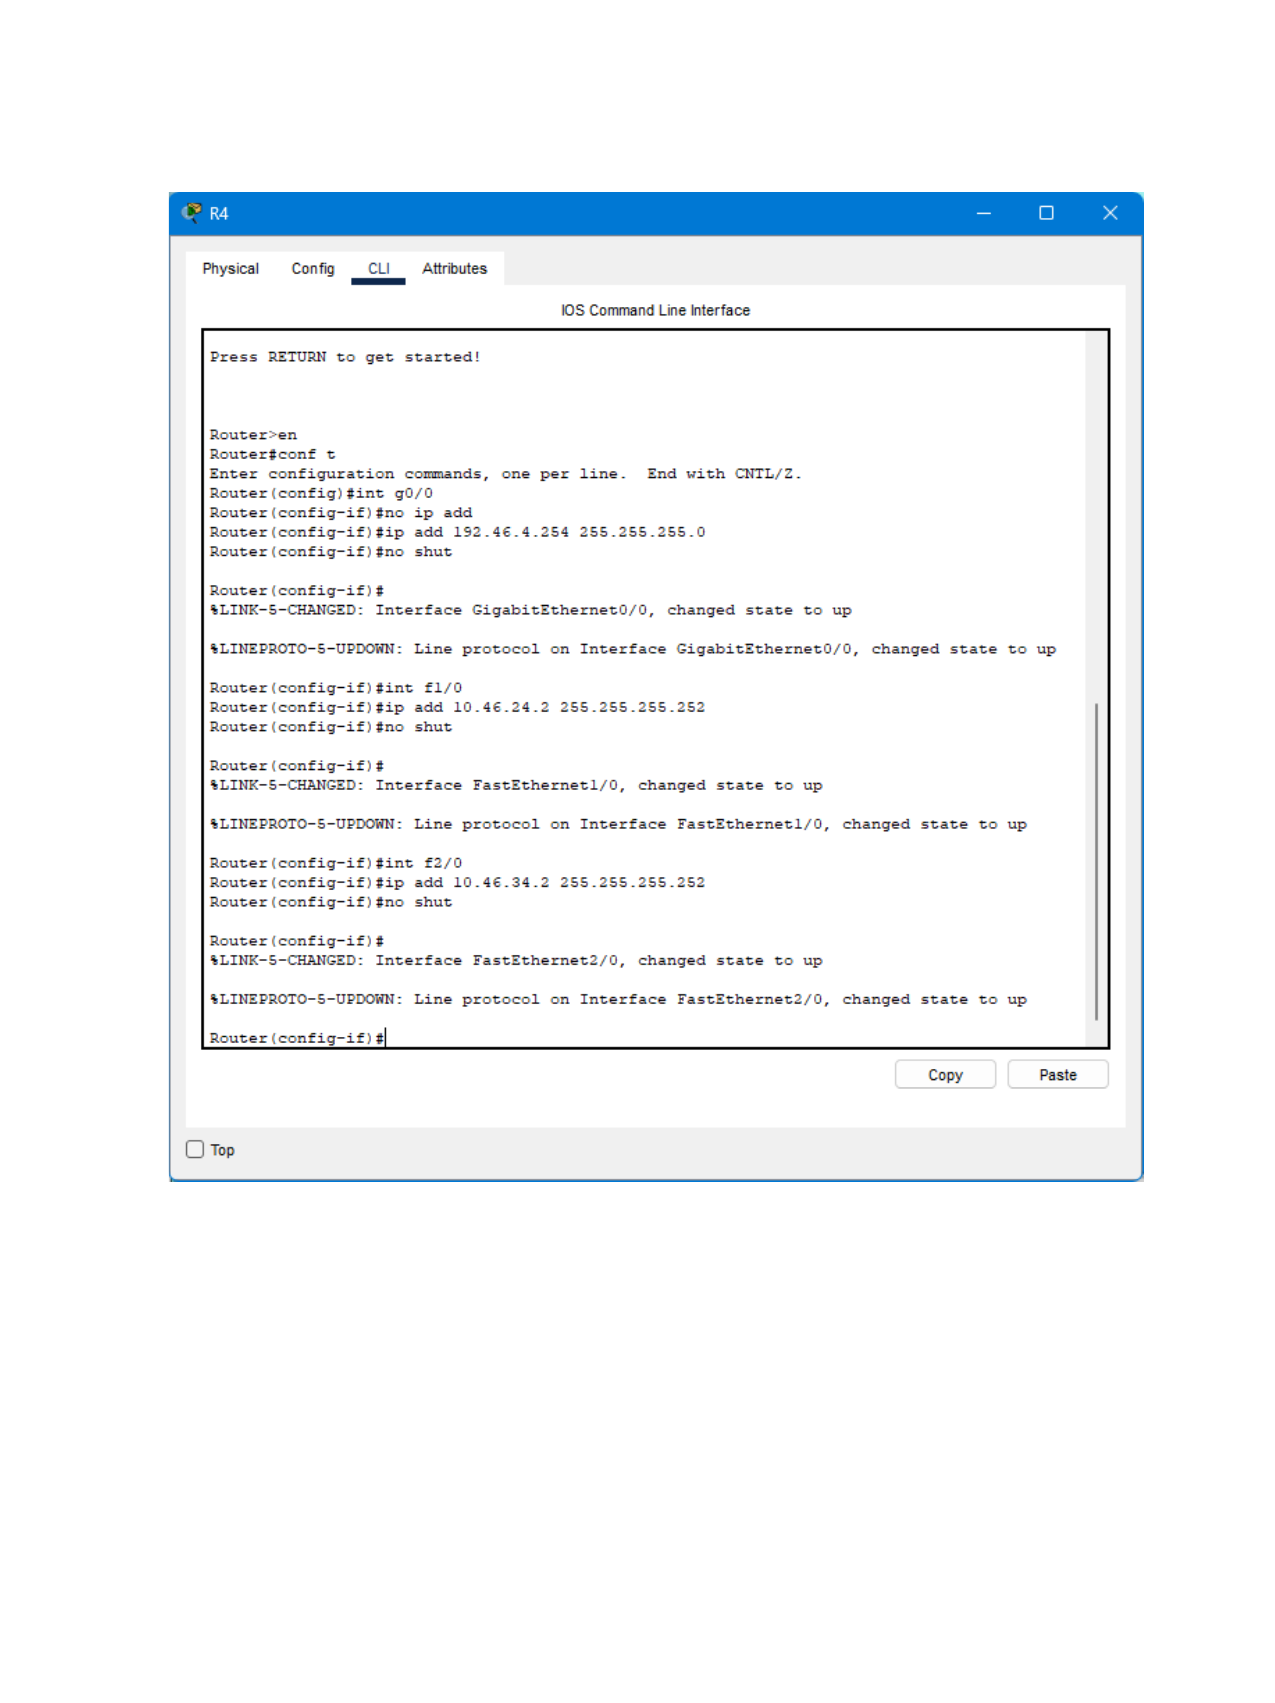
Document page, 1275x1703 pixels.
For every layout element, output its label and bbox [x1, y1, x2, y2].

picture [168, 192, 1144, 1182]
